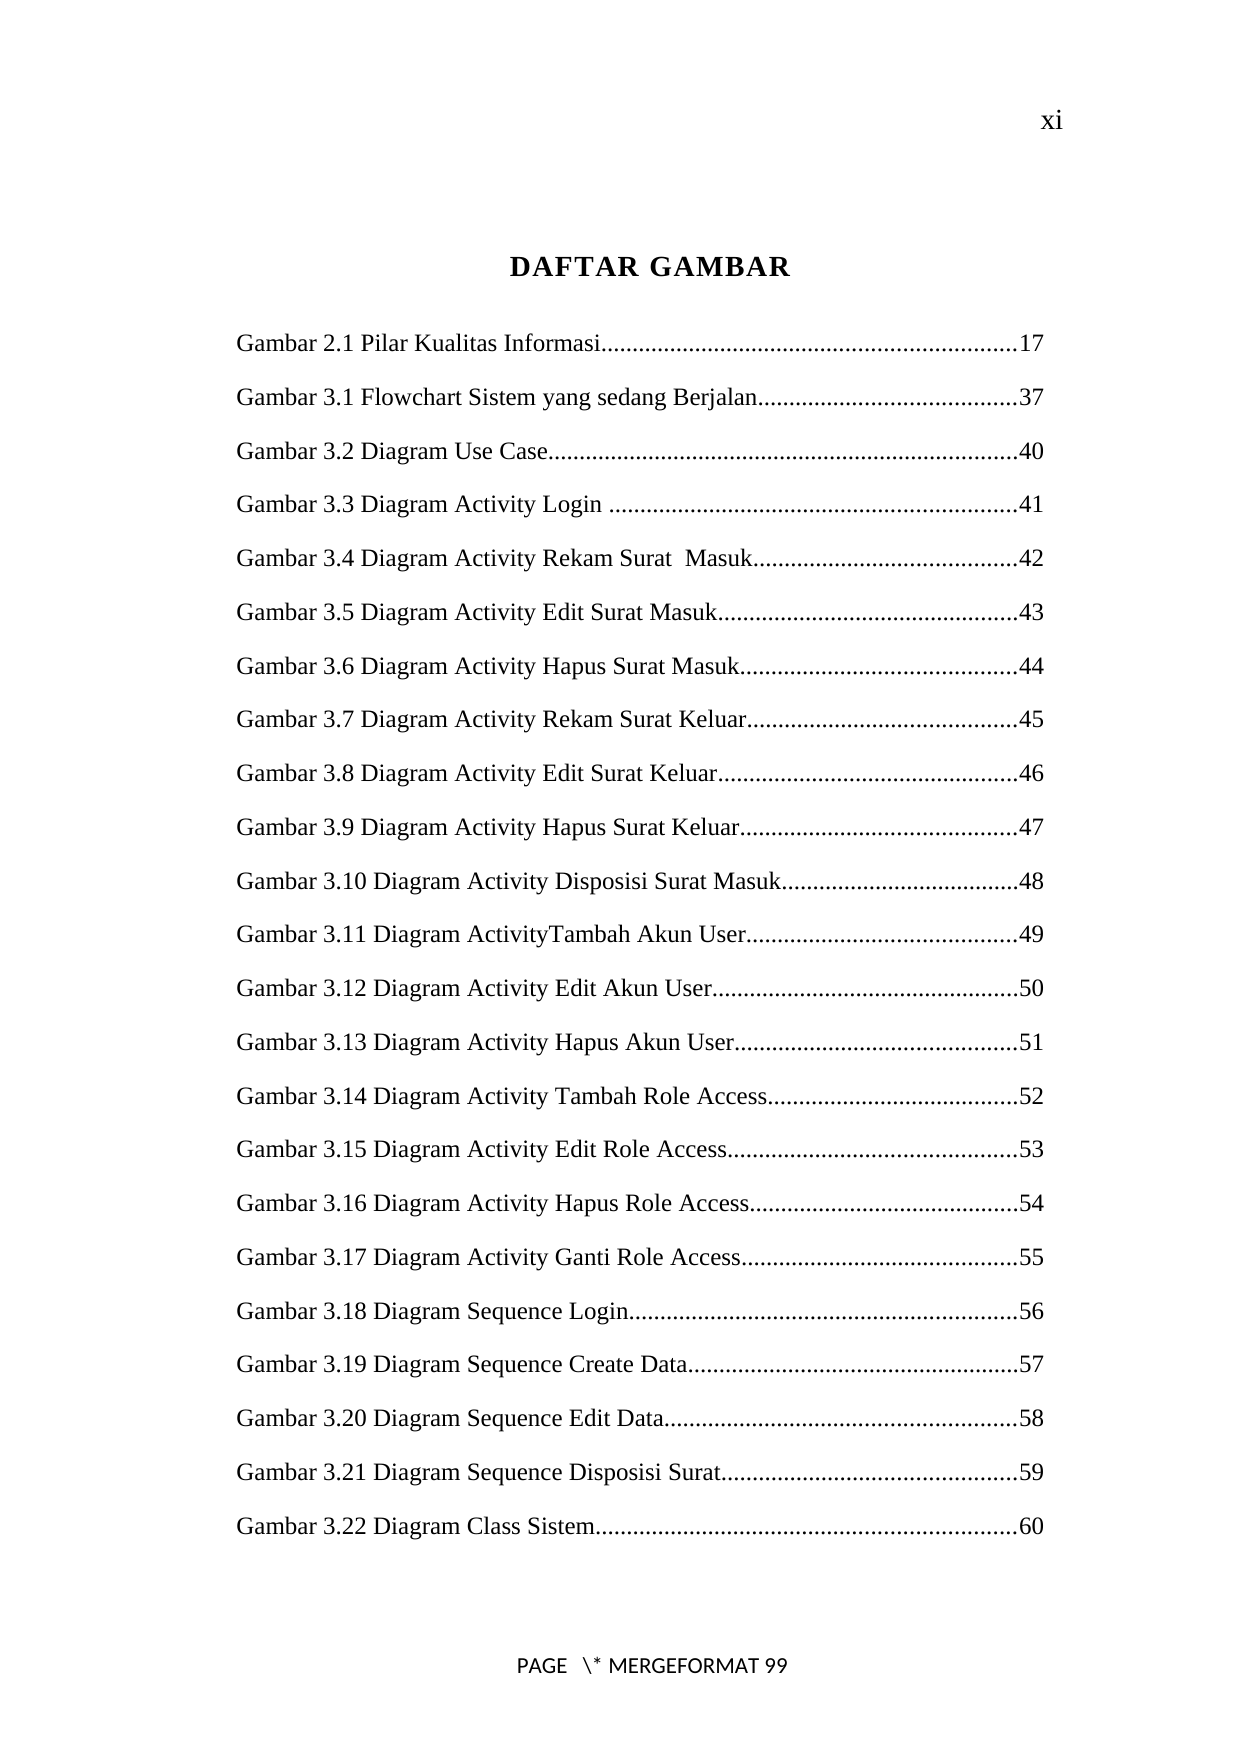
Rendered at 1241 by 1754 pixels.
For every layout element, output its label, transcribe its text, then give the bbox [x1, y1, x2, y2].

text Gambar 3.1 Flowchart Sistem yang sedang Berjalan 37 [236, 382, 1063, 411]
text Gambar 3.6 Diagram Activity Hapus Surat Masuk 44 [236, 651, 1063, 679]
text Gambar 3.14 Diagram Activity Tambah Role Access 52 [236, 1081, 1063, 1109]
text Gambar 3.4 Diagram Activity Rekam Surat Masuk 42 [236, 543, 1063, 572]
text Gambar 3.16 Diagram Activity Hapus Role Access 54 [236, 1188, 1063, 1217]
text Gambar 3.2 Diagram Use Case 40 [236, 436, 1063, 464]
text Gambar 3.22 Diagram Class Sistem 60 [236, 1511, 1063, 1539]
text Gambar 3.8 Diagram Activity Edit Surat Keluar 46 [236, 758, 1063, 787]
text Gambar 3.18 Diagram Sequence Login 56 [236, 1296, 1063, 1324]
text Gambar 3.17 Diagram Activity Ganti Role Access 55 [236, 1242, 1063, 1271]
text Gambar 3.20 Diagram Sequence Edit Data 58 [236, 1403, 1063, 1432]
text Gambar 3.19 Diagram Sequence Create Data 57 [236, 1349, 1063, 1378]
text Gambar 3.5 Diagram Activity Edit Surat Masuk 43 [236, 597, 1063, 626]
title DAFTAR GAMBAR [236, 249, 1063, 282]
text Gambar 3.10 Diagram Activity Disposisi Surat Masuk 48 [236, 866, 1063, 894]
text Gambar 3.3 Diagram Activity Login 41 [236, 489, 1063, 518]
text Gambar 3.13 Diagram Activity Hapus Akun User 51 [236, 1027, 1063, 1056]
text Gambar 3.21 Diagram Sequence Disposisi Surat 59 [236, 1457, 1063, 1486]
text Gambar 3.9 Diagram Activity Hapus Surat Keluar 47 [236, 812, 1063, 841]
text Gambar 3.12 Diagram Activity Edit Akun User 50 [236, 973, 1063, 1002]
text Gambar 3.7 Diagram Activity Rekam Surat Keluar 45 [236, 704, 1063, 733]
text Gambar 3.15 Diagram Activity Edit Role Access 53 [236, 1134, 1063, 1163]
text Gambar 3.11 Diagram ActivityTambah Akun User 49 [236, 919, 1063, 948]
text Gambar 2.1 Pilar Kualitas Informasi 17 [236, 328, 1063, 357]
